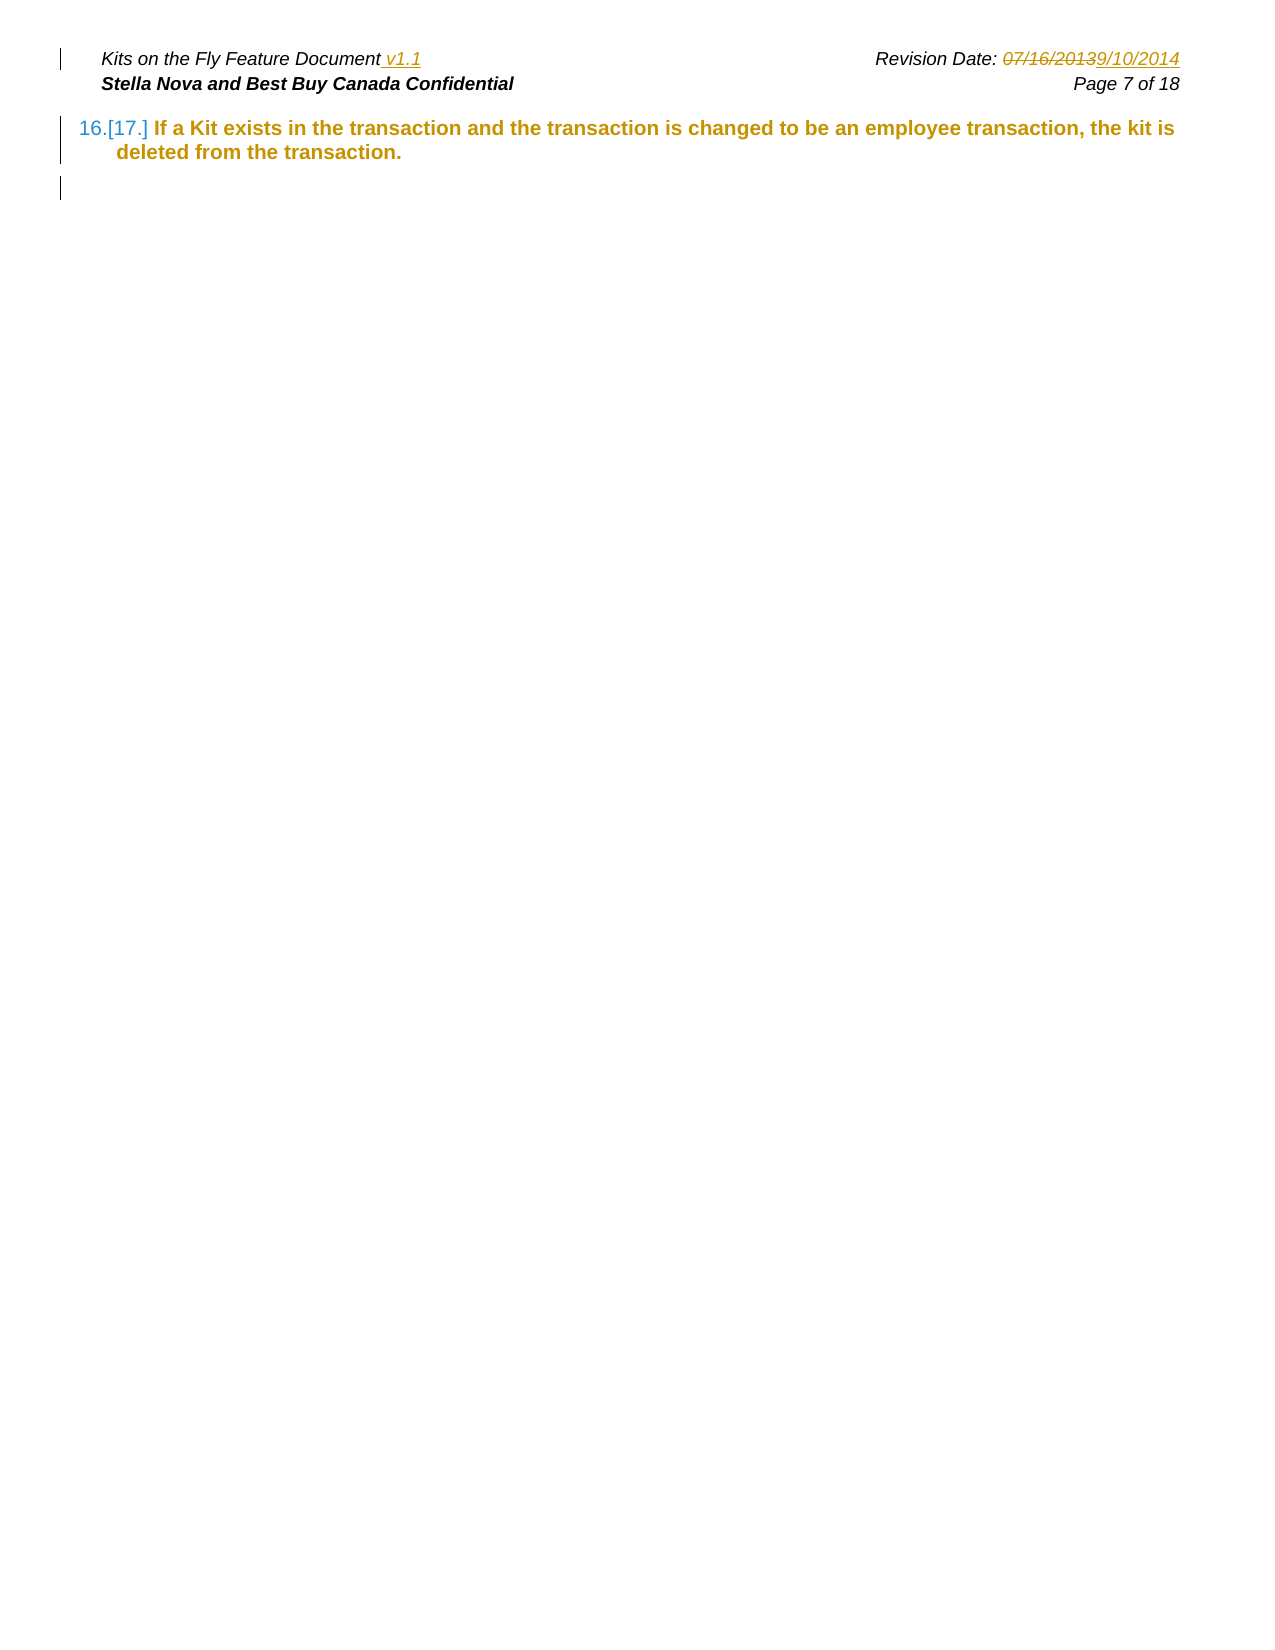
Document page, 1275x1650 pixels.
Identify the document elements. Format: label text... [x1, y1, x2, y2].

list If a Kit exists in the transaction and the transaction is changed to be an employee transaction, the kit is deleted from the transaction. [79, 116, 1200, 164]
